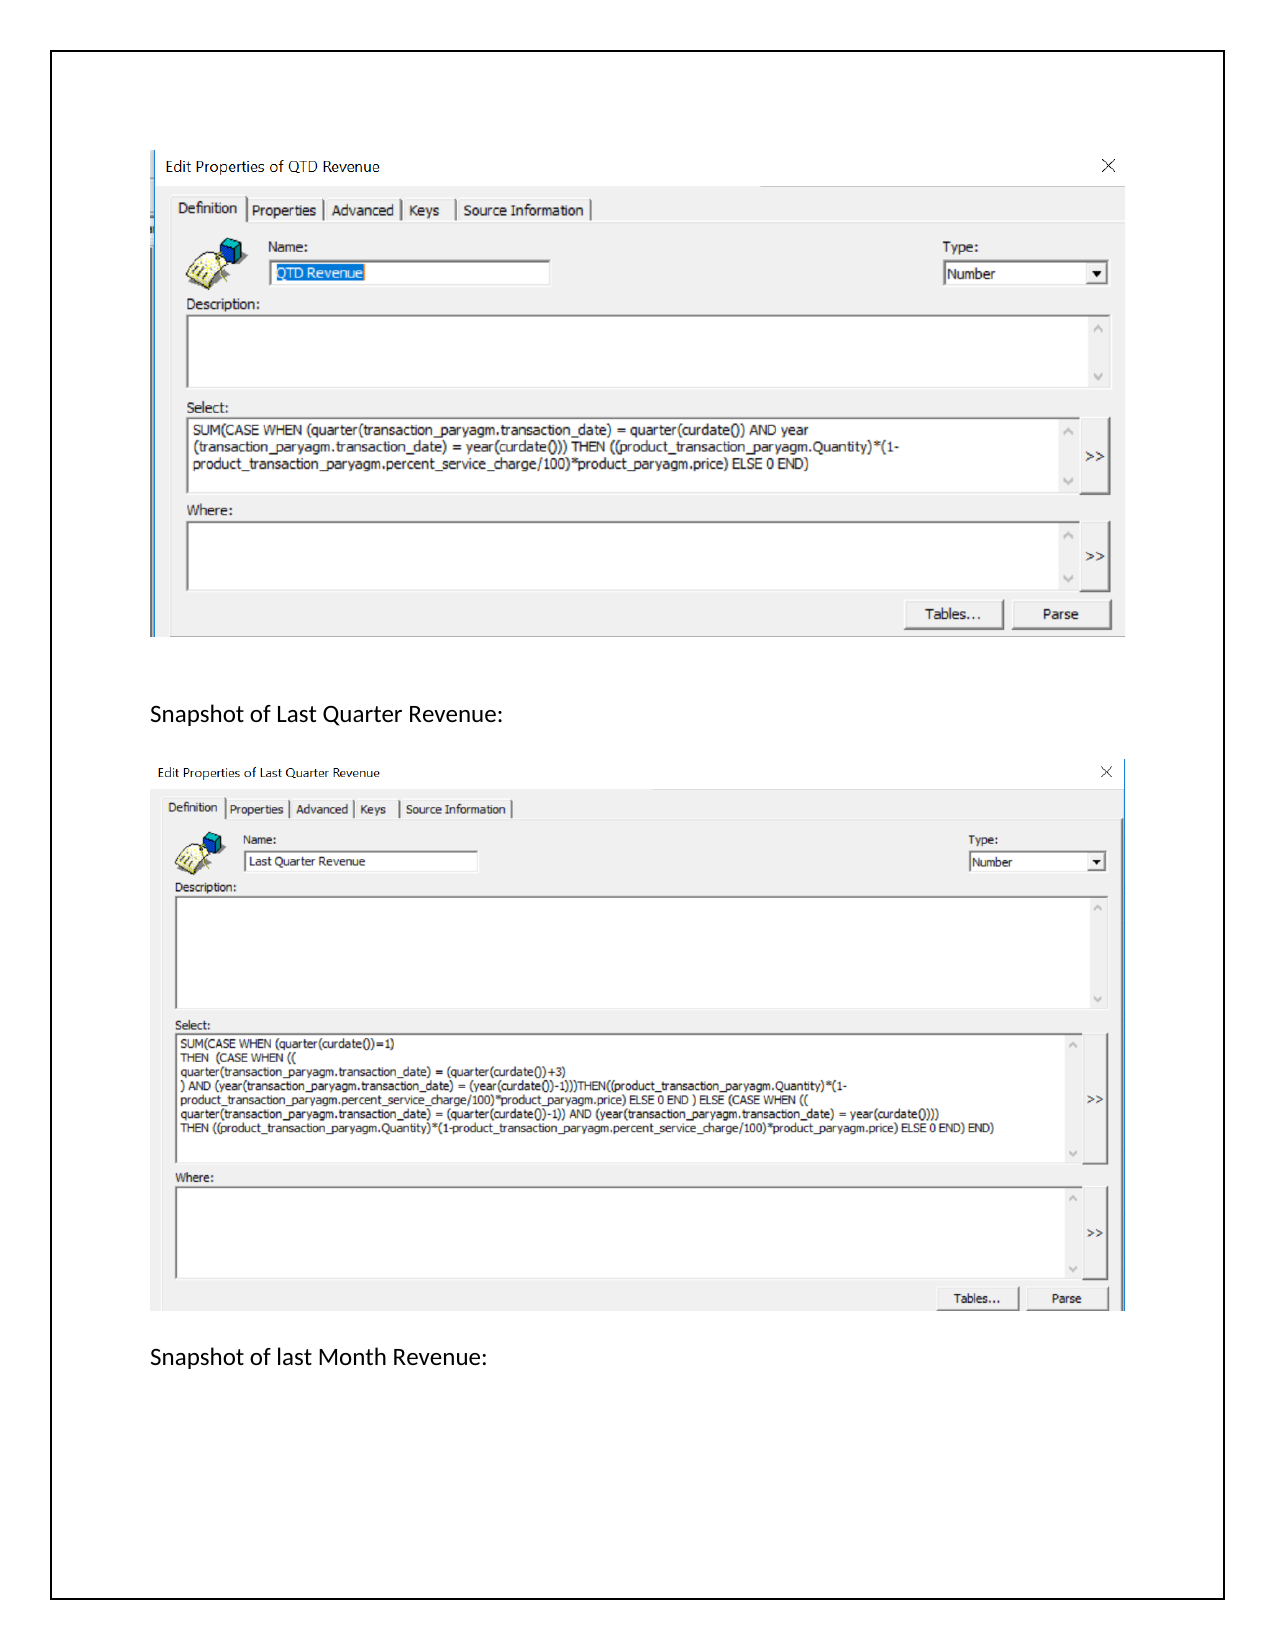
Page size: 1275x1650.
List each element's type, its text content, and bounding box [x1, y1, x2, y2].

text Snapshot of last Month Revenue: [150, 1341, 1125, 1371]
picture [150, 150, 1125, 637]
picture [150, 759, 1125, 1311]
text Snapshot of Last Quarter Revenue: [150, 698, 1125, 729]
